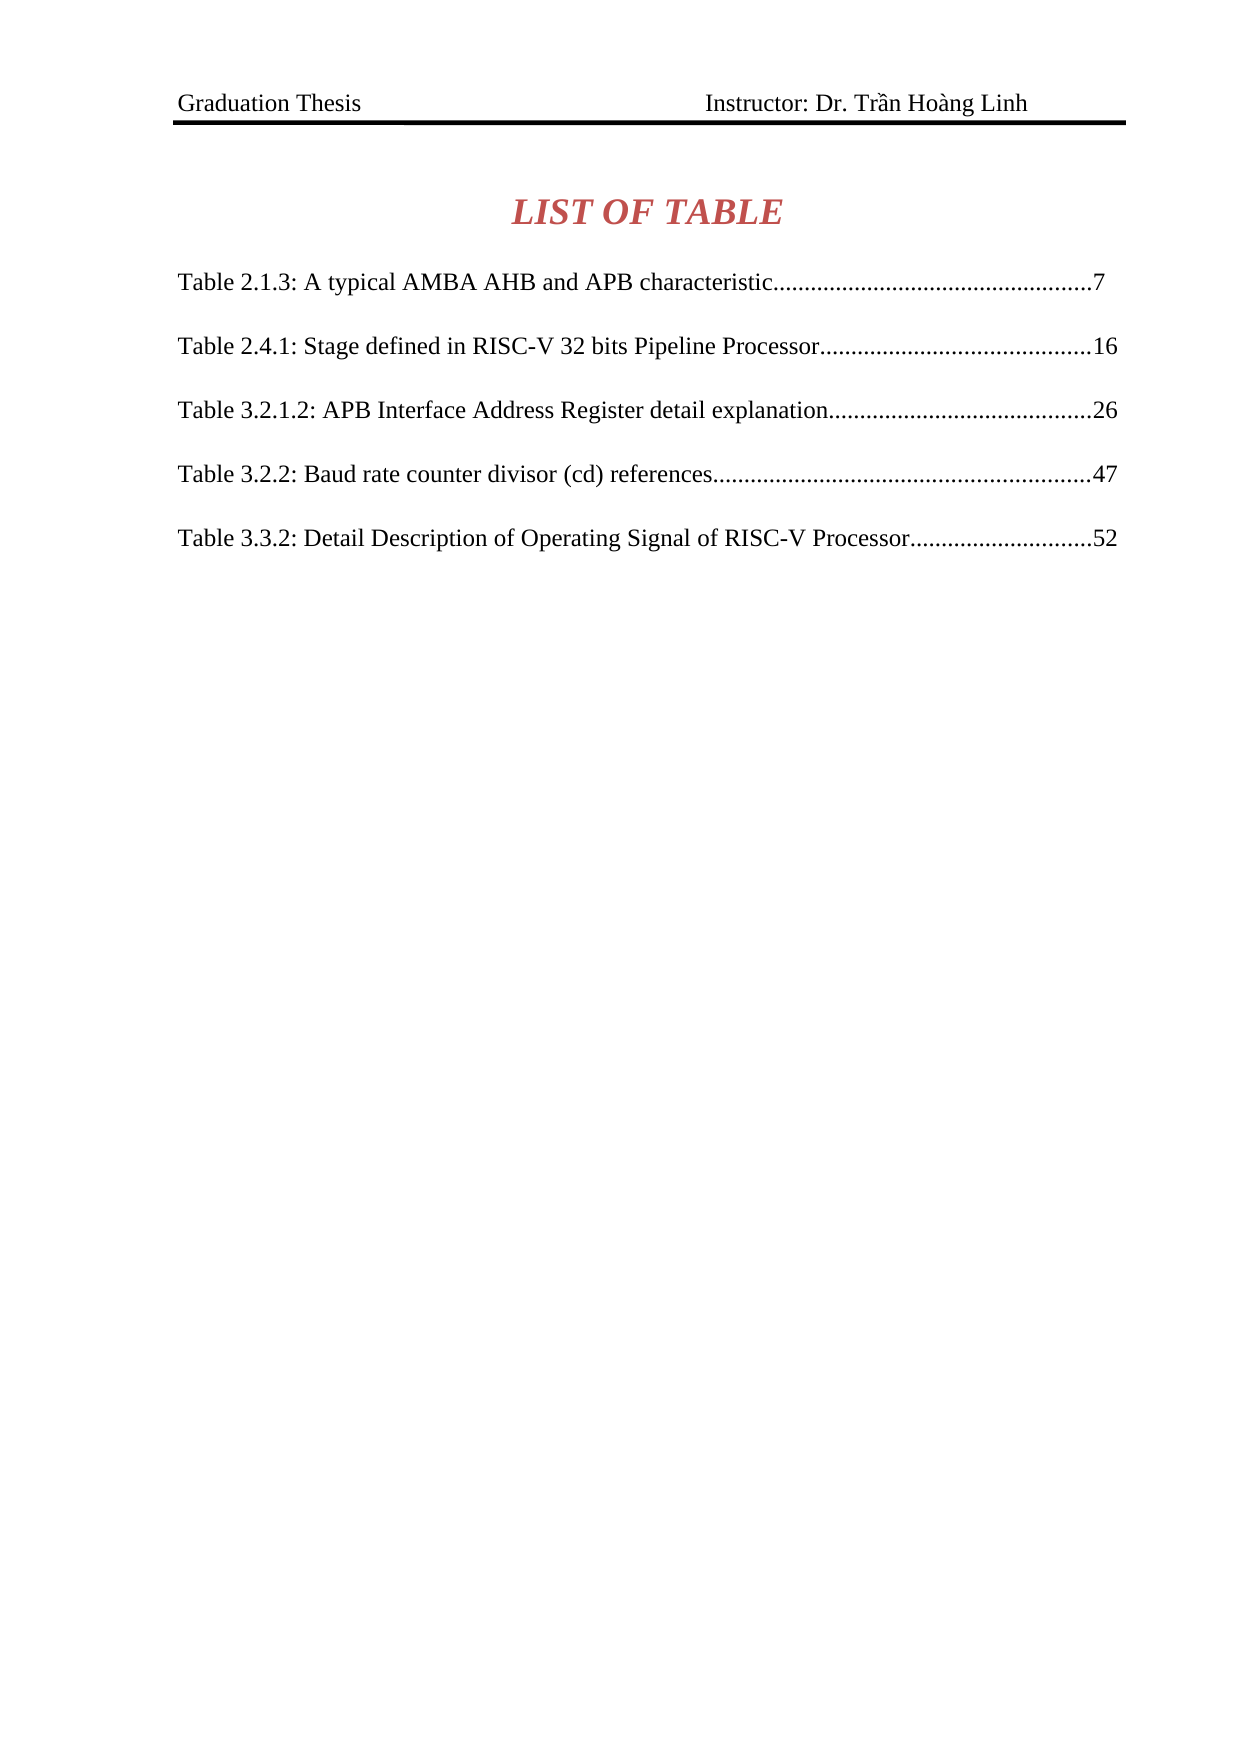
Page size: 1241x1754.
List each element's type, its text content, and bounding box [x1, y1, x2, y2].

text Table 2.4.1: Stage defined in RISC-V 32 bits Pipeline Processor 16 [177, 331, 1122, 359]
text Table 2.1.3: A typical AMBA AHB and APB characteristic 7 [177, 267, 1122, 296]
text LIST OF TABLE [177, 190, 1122, 233]
text Table 3.2.1.2: APB Interface Address Register detail explanation 26 [177, 395, 1122, 423]
text Table 3.3.2: Detail Description of Operating Signal of RISC-V Processor 52 [177, 523, 1122, 551]
text Table 3.2.2: Baud rate counter divisor (cd) references 47 [177, 459, 1122, 487]
